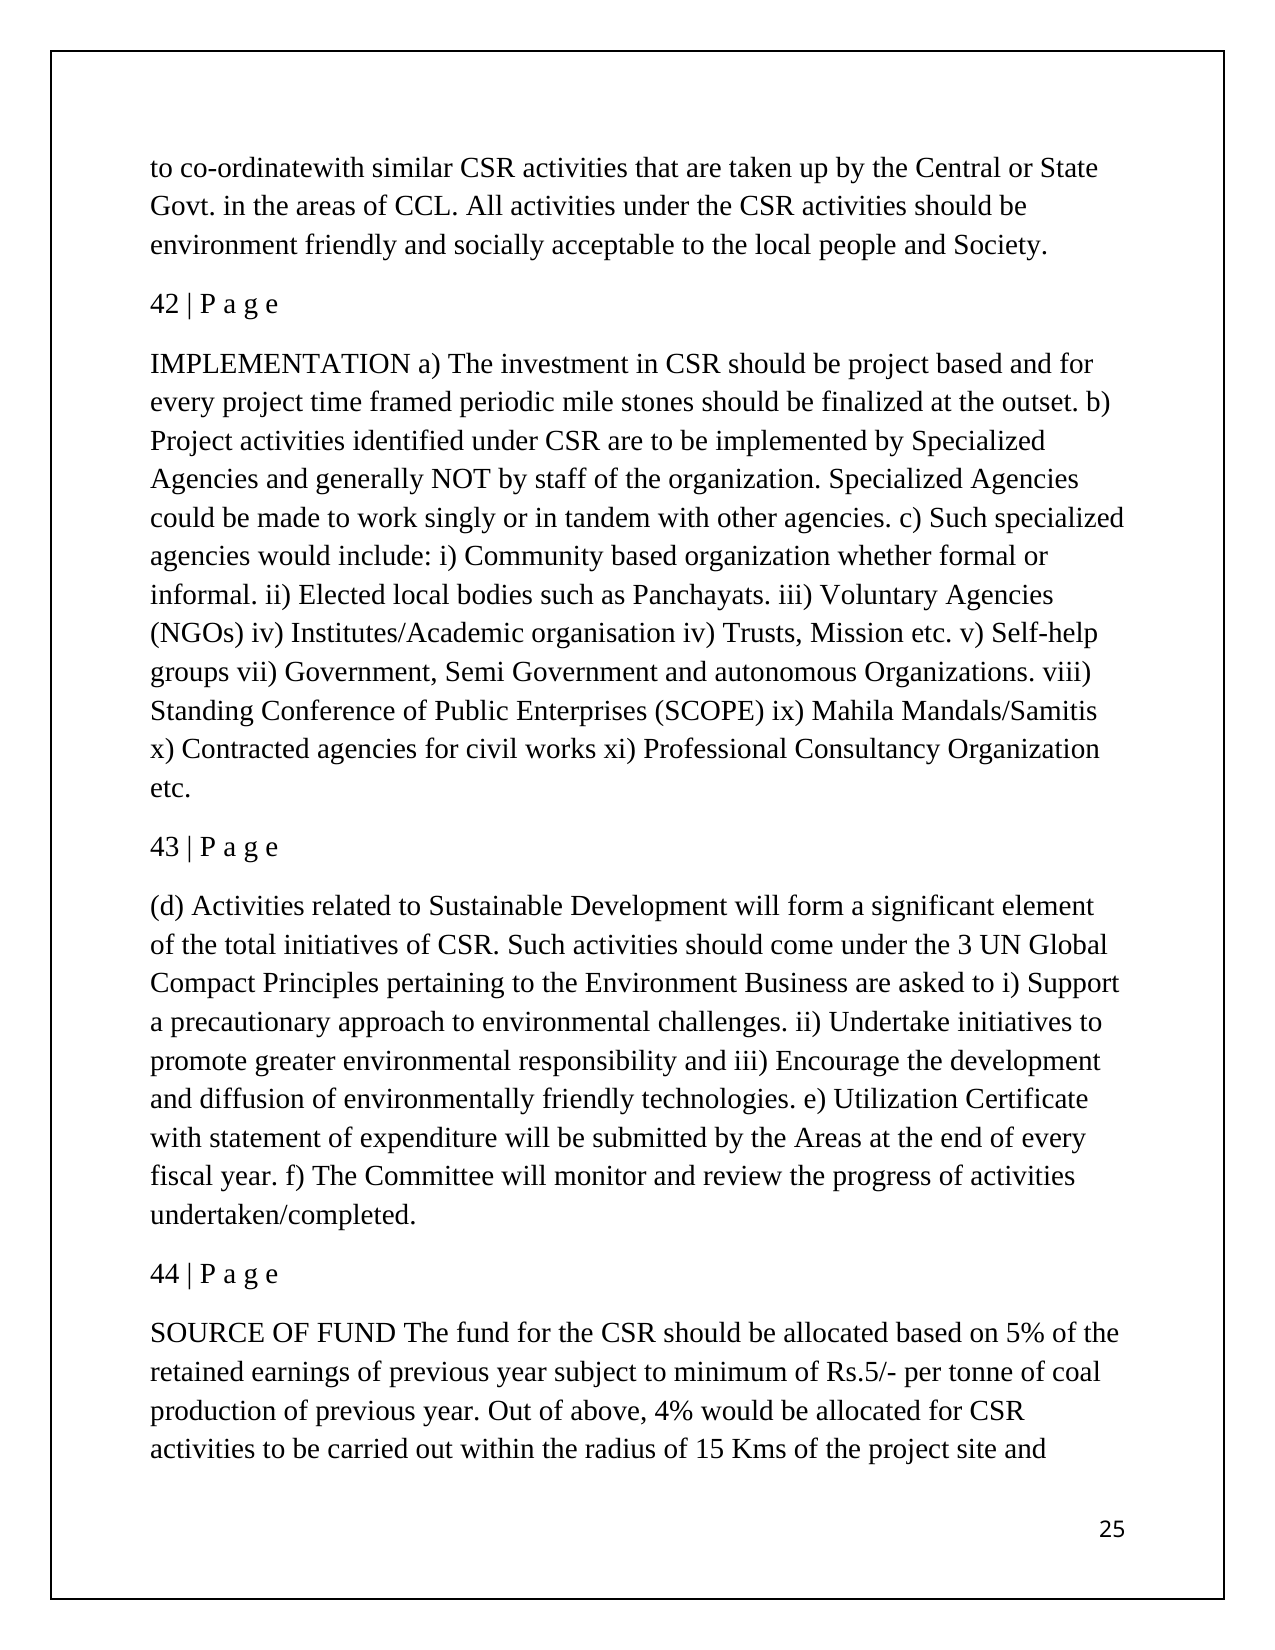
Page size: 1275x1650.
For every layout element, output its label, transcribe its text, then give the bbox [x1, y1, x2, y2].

text 44 | P a g e [150, 1256, 1125, 1290]
text (d) Activities related to Sustainable Development will form a significant element of the total initiatives of CSR. Such activities should come under the 3 UN Global Compact Principles pertaining to the Environment Business are asked to i) Support a precautionary approach to environmental challenges. ii) Undertake initiatives to promote greater environmental responsibility and iii) Encourage the development and diffusion of environmentally friendly technologies. e) Utilization Certificate with statement of expenditure will be submitted by the Areas at the end of every fiscal year. f) The Committee will monitor and review the progress of activities undertaken/completed. [150, 888, 1125, 1230]
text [150, 1316, 1125, 1465]
text 42 | P a g e [150, 286, 1125, 320]
text IMPLEMENTATION a) The investment in CSR should be project based and for every project time framed periodic mile stones should be finalized at the outset. b) Project activities identified under CSR are to be implemented by Specialized Agencies and generally NOT by staff of the organization. Specialized Agencies could be made to work singly or in tandem with other agencies. c) Such specialized agencies would include: i) Community based organization whether formal or informal. ii) Elected local bodies such as Panchayats. iii) Voluntary Agencies (NGOs) iv) Institutes/Academic organisation iv) Trusts, Mission etc. v) Self-help groups vii) Government, Semi Government and autonomous Organizations. viii) Standing Conference of Public Enterprises (SCOPE) ix) Mahila Mandals/Samitis x) Contracted agencies for civil works xi) Professional Consultancy Organization etc. [150, 346, 1125, 803]
text 43 | P a g e [150, 829, 1125, 863]
text to co-ordinatewith similar CSR activities that are taken up by the Central or State Govt. in the areas of CCL. All activities under the CSR activities should be environment friendly and socially acceptable to the local people and Society. [150, 150, 1125, 261]
